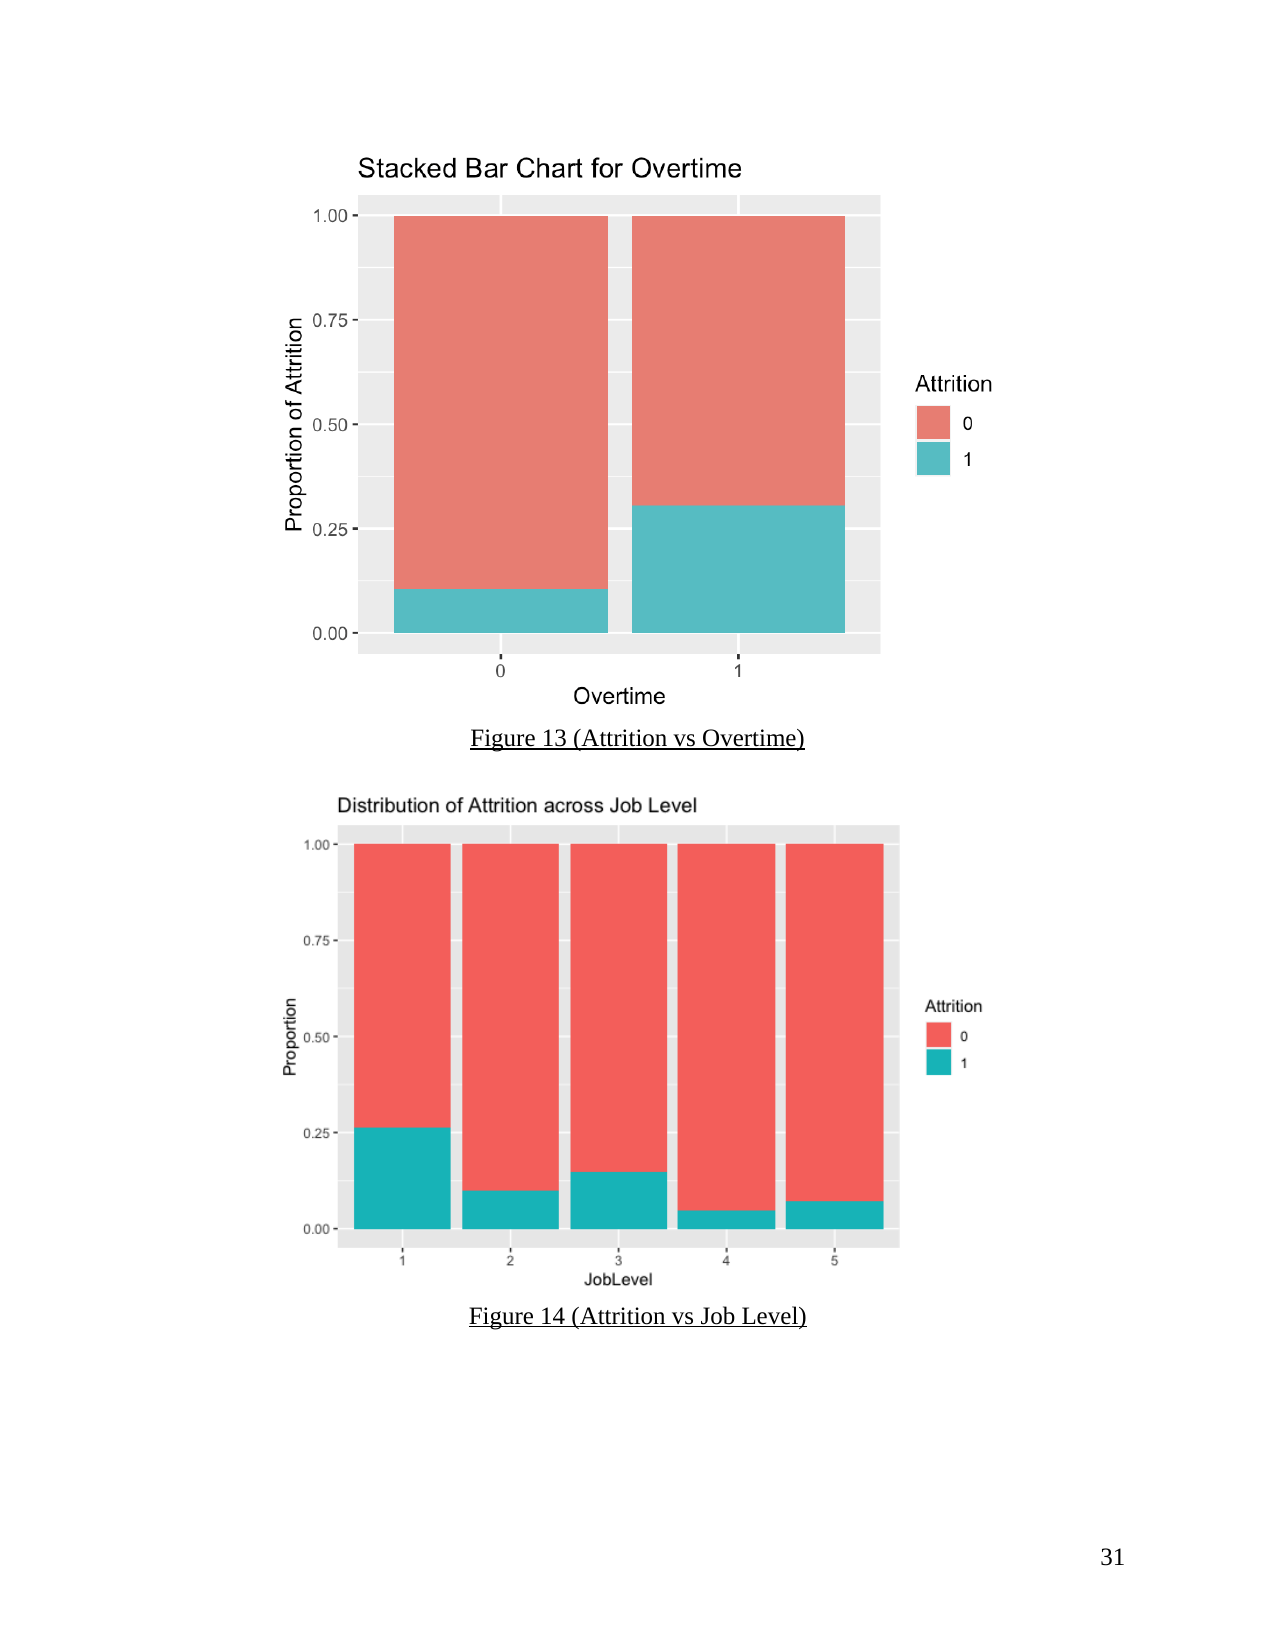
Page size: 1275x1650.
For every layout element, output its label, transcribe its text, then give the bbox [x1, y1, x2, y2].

picture [275, 150, 1000, 719]
text Figure 13 (Attrition vs Overtime) [150, 723, 1125, 752]
text Figure 14 (Attrition vs Job Level) [150, 1301, 1125, 1329]
picture [275, 789, 1000, 1297]
